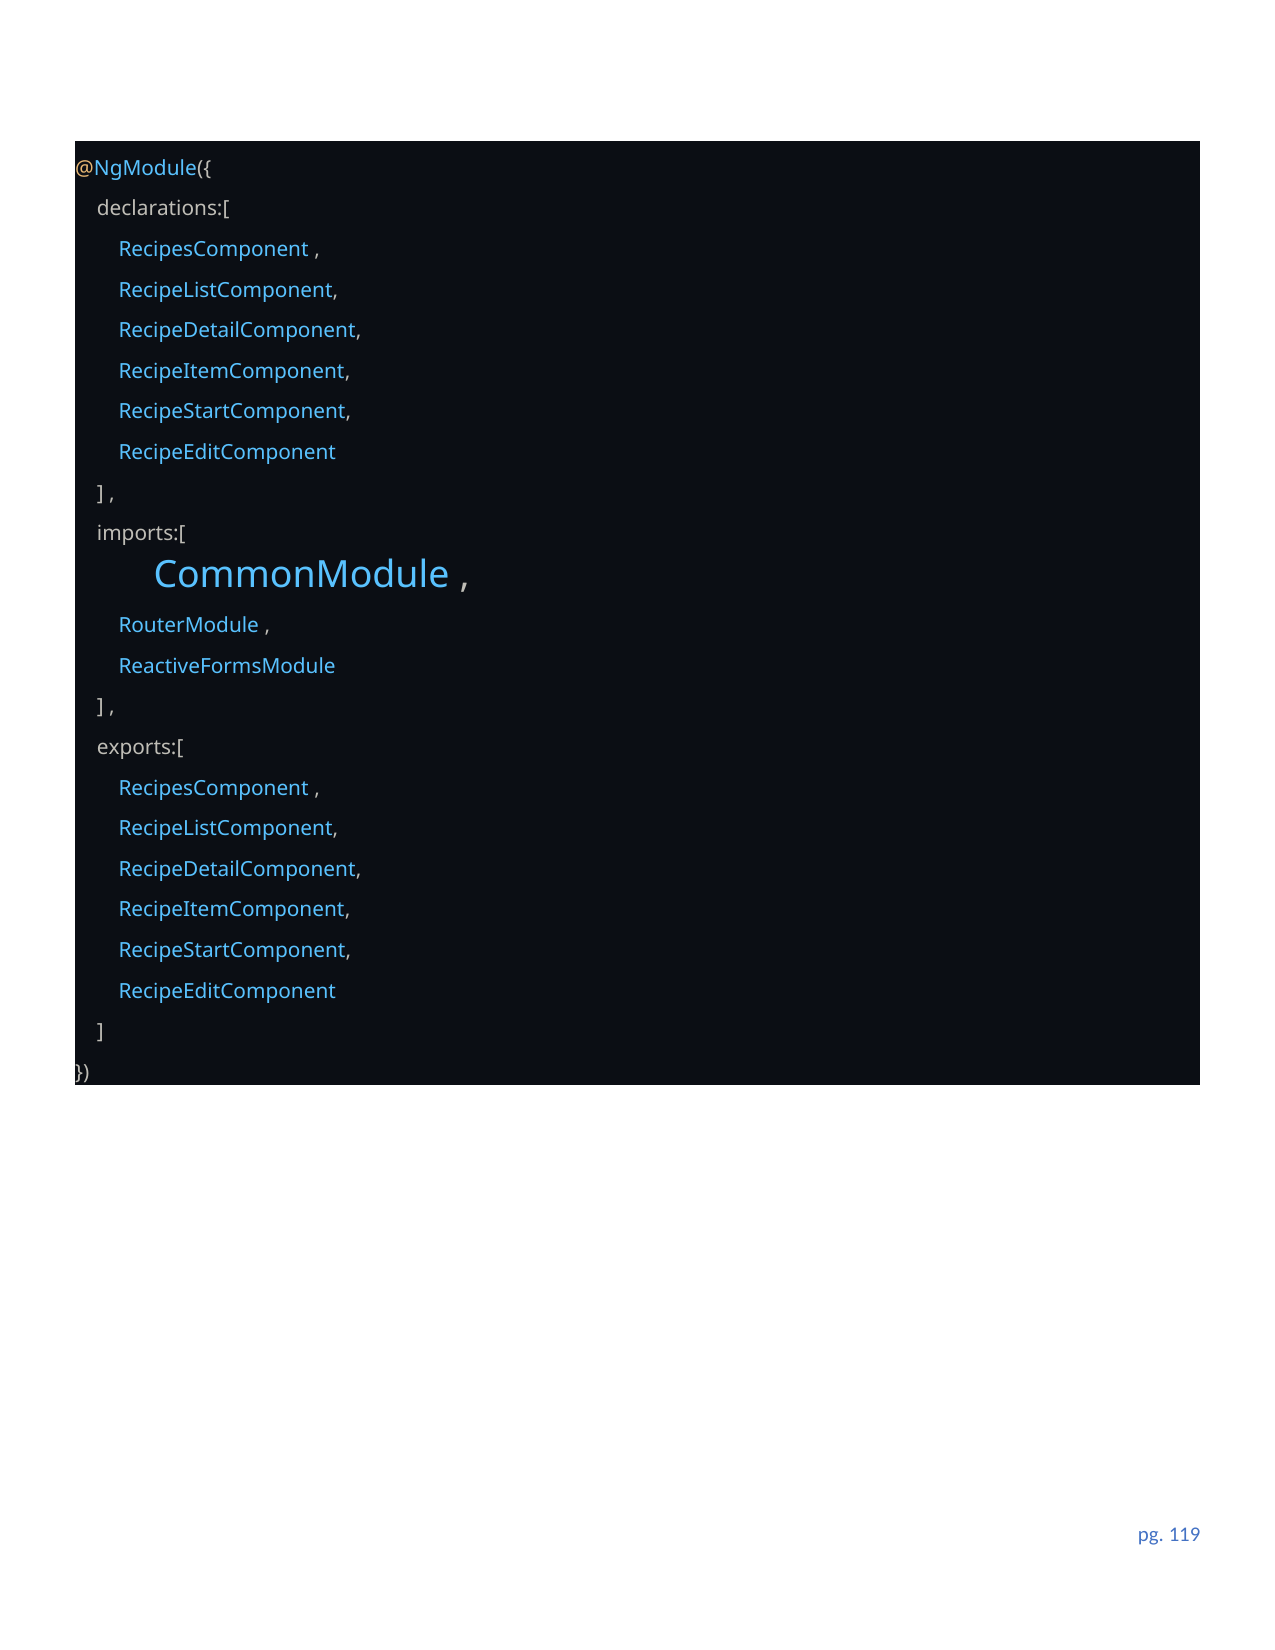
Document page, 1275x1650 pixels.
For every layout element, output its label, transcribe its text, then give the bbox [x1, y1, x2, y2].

text RecipeEditComponent [75, 963, 1200, 1004]
text RecipeDetailComponent, [75, 842, 1200, 882]
text RecipeItemComponent, [75, 344, 1200, 384]
text RouterModule , [75, 598, 1200, 638]
text declarations:[ [75, 181, 1200, 222]
text @NgModule({ [75, 141, 1200, 181]
text RecipeStartComponent, [75, 384, 1200, 425]
text ] , [75, 679, 1200, 720]
text ] [75, 1004, 1200, 1045]
text RecipeStartComponent, [75, 923, 1200, 963]
text exports:[ [75, 720, 1200, 760]
text RecipeItemComponent, [75, 882, 1200, 923]
text RecipeEditComponent [75, 425, 1200, 466]
text RecipeListComponent, [75, 262, 1200, 303]
text RecipeDetailComponent, [75, 303, 1200, 344]
text RecipesComponent , [75, 222, 1200, 262]
text ReactiveFormsModule [75, 638, 1200, 679]
text imports:[ [75, 506, 1200, 547]
text RecipesComponent , [75, 760, 1200, 801]
text CommonModule , [75, 547, 1200, 598]
text ] , [75, 466, 1200, 506]
text }) [75, 1045, 1200, 1085]
text RecipeListComponent, [75, 801, 1200, 842]
